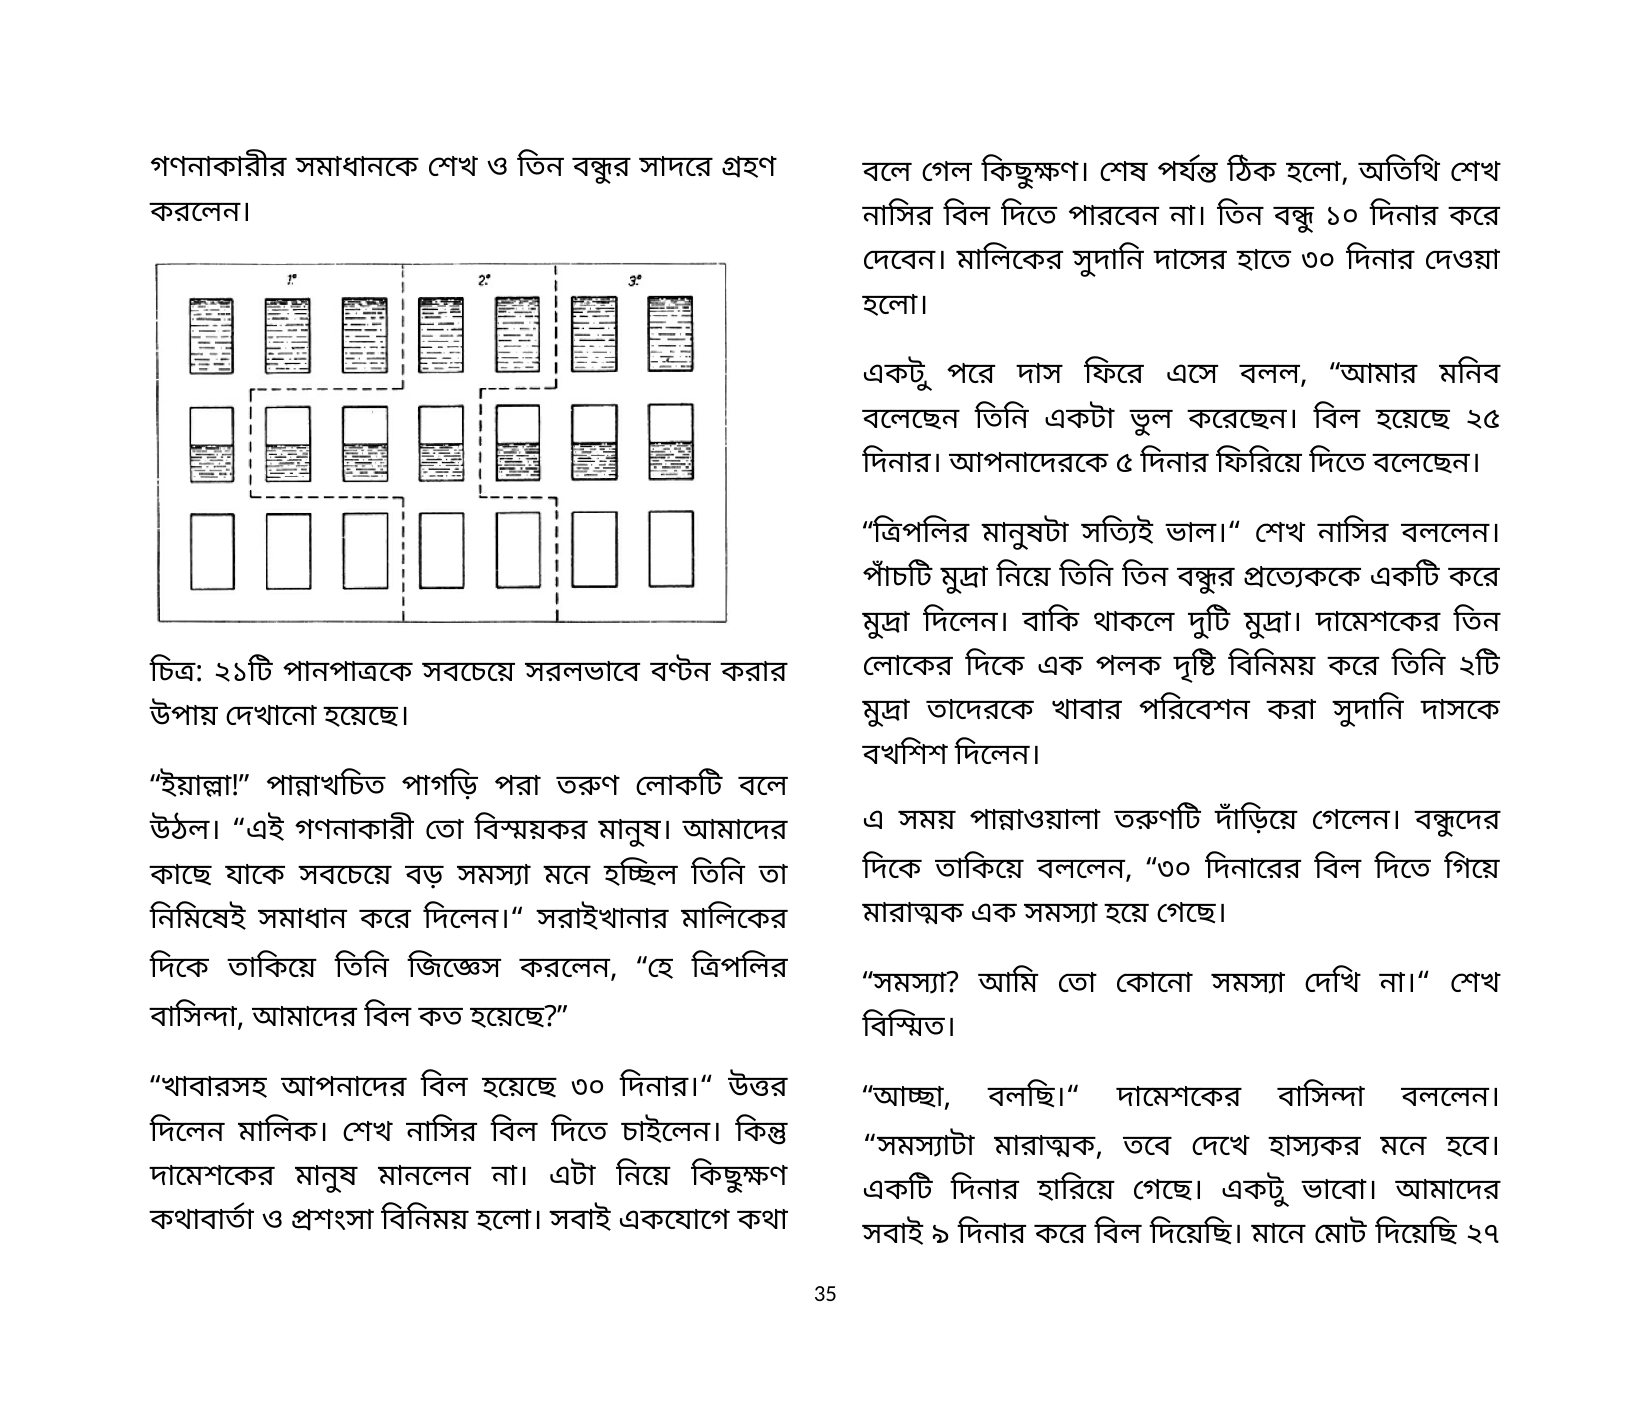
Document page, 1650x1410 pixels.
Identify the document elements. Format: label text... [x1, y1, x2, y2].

text “খাবারসহ আপনাদের বিল হয়েছে ৩০ দিনার।“ উত্তর দিলেন মালিক। শেখ নাসির বিল দিতে চাইলেন। কিন্তু দামেশকের মানুষ মানলেন না। এটা নিয়ে কিছুক্ষণ কথাবার্তা ও প্রশংসা বিনিময় হলো। সবাই একযোগে কথা বলে গেল কিছুক্ষণ। শেষ পর্যন্ত ঠিক হলো, অতিথি শেখ নাসির বিল দিতে পারবেন না। তিন বন্ধু ১০ দিনার করে দেবেন। মালিকের সুদানি দাসের হাতে ৩০ দিনার দেওয়া হলো। [862, 150, 1500, 326]
text “ইয়াল্লা!” পান্নাখচিত পাগড়ি পরা তরুণ লোকটি বলে উঠল। “এই গণনাকারী তো বিস্ময়কর মানুষ। আমাদের কাছে যাকে সবচেয়ে বড় সমস্যা মনে হচ্ছিল তিনি তা নিমিষেই সমাধান করে দিলেন।“ সরাইখানার মালিকের দিকে তাকিয়ে তিনি জিজ্ঞেস করলেন, “হে ত্রিপলির বাসিন্দা, আমাদের বিল কত হয়েছে?” [150, 764, 787, 1038]
text একটু পরে দাস ফিরে এসে বলল, “আমার মনিব বলেছেন তিনি একটা ভুল করেছেন। বিল হয়েছে ২৫ দিনার। আপনাদেরকে ৫ দিনার ফিরিয়ে দিতে বলেছেন। [862, 353, 1500, 484]
text “খাবারসহ আপনাদের বিল হয়েছে ৩০ দিনার।“ উত্তর দিলেন মালিক। শেখ নাসির বিল দিতে চাইলেন। কিন্তু দামেশকের মানুষ মানলেন না। এটা নিয়ে কিছুক্ষণ কথাবার্তা ও প্রশংসা বিনিময় হলো। সবাই একযোগে কথা বলে গেল কিছুক্ষণ। শেষ পর্যন্ত ঠিক হলো, অতিথি শেখ নাসির বিল দিতে পারবেন না। তিন বন্ধু ১০ দিনার করে দেবেন। মালিকের সুদানি দাসের হাতে ৩০ দিনার দেওয়া হলো। [150, 1065, 787, 1242]
text “সমস্যা? আমি তো কোনো সমস্যা দেখি না।“ শেখ বিস্মিত। [862, 961, 1500, 1048]
text “ত্রিপলির মানুষটা সত্যিই ভাল।“ শেখ নাসির বললেন। পাঁচটি মুদ্রা নিয়ে তিনি তিন বন্ধুর প্রত্যেককে একটি করে মুদ্রা দিলেন। বাকি থাকলে দুটি মুদ্রা। দামেশকের তিন লোকের দিকে এক পলক দৃষ্টি বিনিময় করে তিনি ২টি মুদ্রা তাদেরকে খাবার পরিবেশন করা সুদানি দাসকে বখশিশ দিলেন। [862, 511, 1500, 776]
text চিত্র: ২১টি পানপাত্রকে সবচেয়ে সরলভাবে বণ্টন করার উপায় দেখানো হয়েছে। [150, 650, 787, 738]
picture [150, 260, 731, 626]
text গণনাকারীর সমাধানকে শেখ ও তিন বন্ধুর সাদরে গ্রহণ করলেন। [150, 150, 787, 233]
text এ সময় পান্নাওয়ালা তরুণটি দাঁড়িয়ে গেলেন। বন্ধুদের দিকে তাকিয়ে বললেন, “৩০ দিনারের বিল দিতে গিয়ে মারাত্মক এক সমস্যা হয়ে গেছে। [862, 802, 1500, 934]
